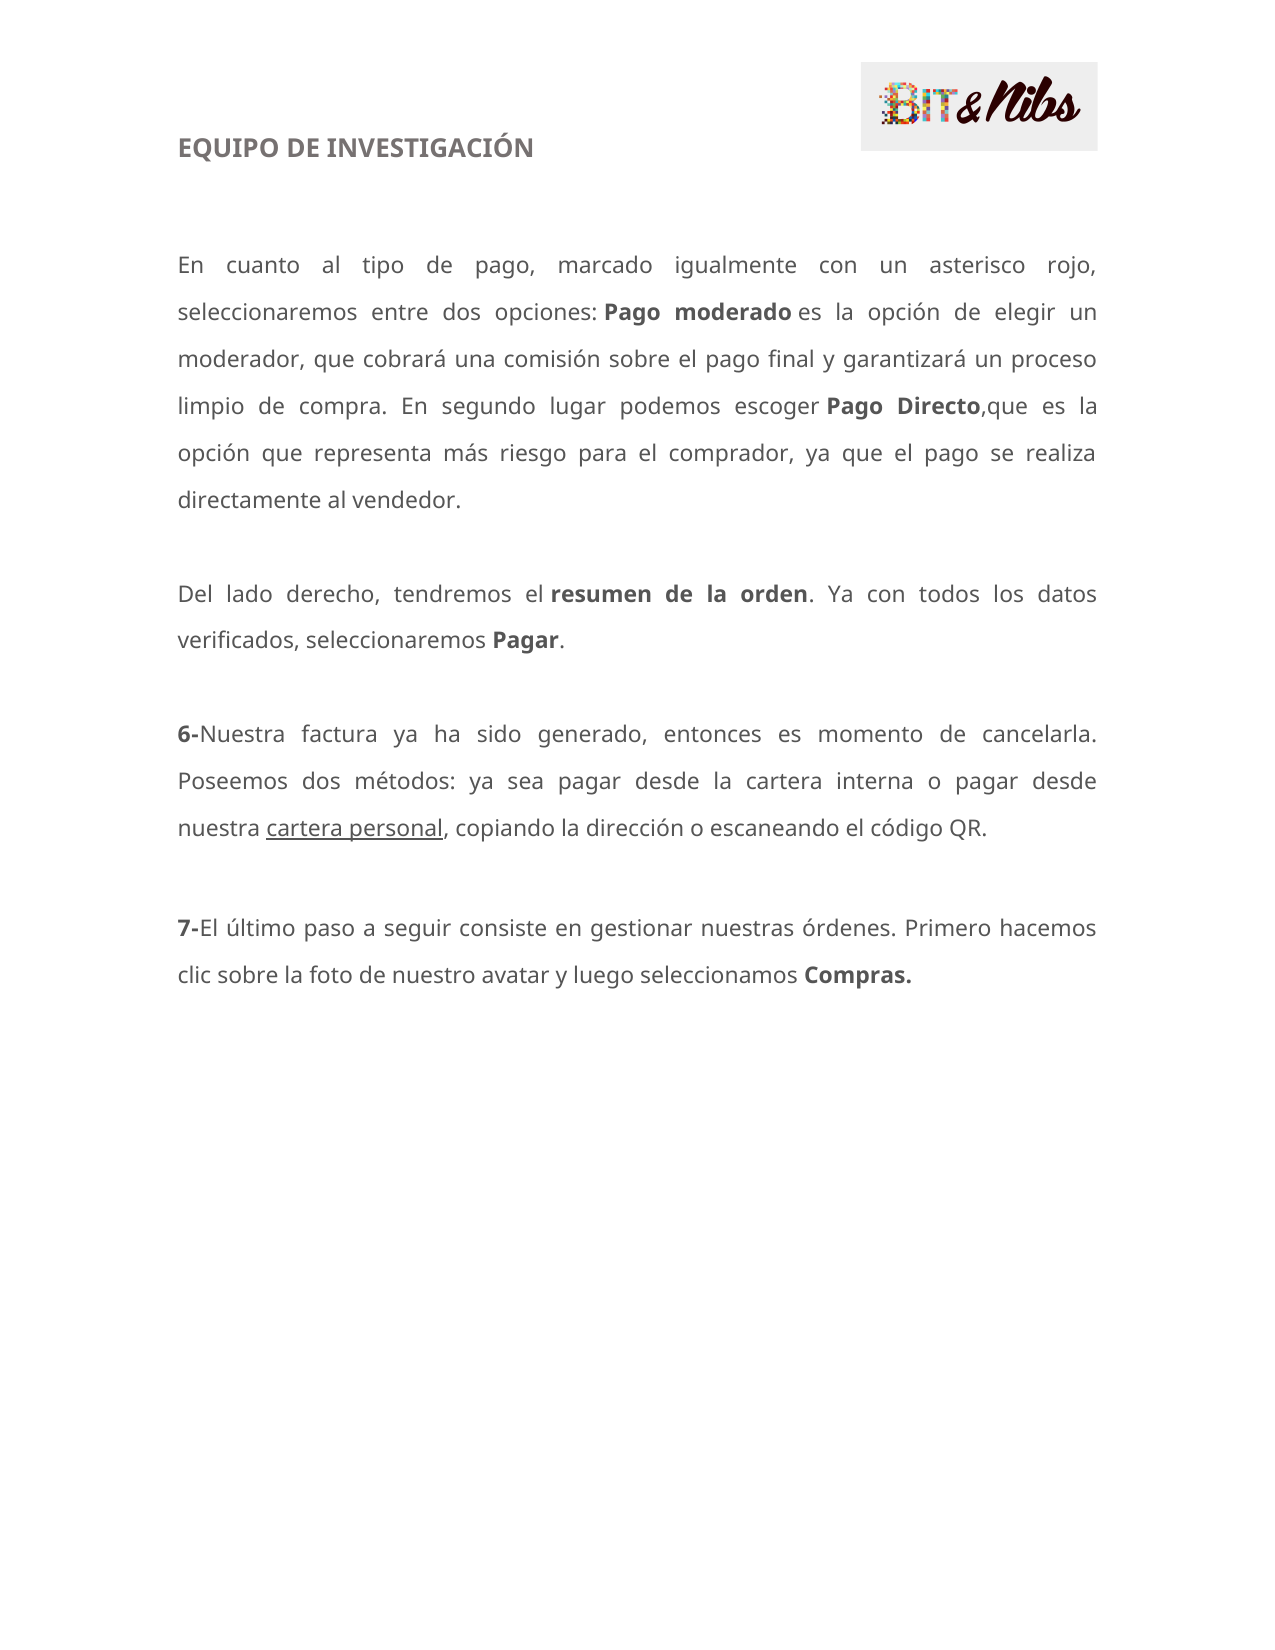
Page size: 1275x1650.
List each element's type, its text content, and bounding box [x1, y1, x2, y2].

picture [860, 62, 1098, 151]
subtitle 6-Nuestra factura ya ha sido generado, entonces es momento de cancelarla. Poseemos dos métodos: ya sea pagar desde la cartera interna o pagar desde nuestra cartera personal, copiando la dirección o escaneando el código QR. [177, 718, 1098, 843]
text Del lado derecho, tendremos el resumen de la orden. Ya con todos los datos verificados, seleccionaremos Pagar. [177, 577, 1098, 656]
subtitle 7-El último paso a seguir consiste en gestionar nuestras órdenes. Primero hacemos clic sobre la foto de nuestro avatar y luego seleccionamos Compras. [177, 912, 1098, 990]
text En cuanto al tipo de pago, marcado igualmente con un asterisco rojo, seleccionaremos entre dos opciones: Pago moderado es la opción de elegir un moderador, que cobrará una comisión sobre el pago final y garantizará un proceso limpio de compra. En segundo lugar podemos escoger Pago Directo,que es la opción que representa más riesgo para el comprador, ya que el pago se realiza directamente al vendedor. [177, 249, 1098, 515]
